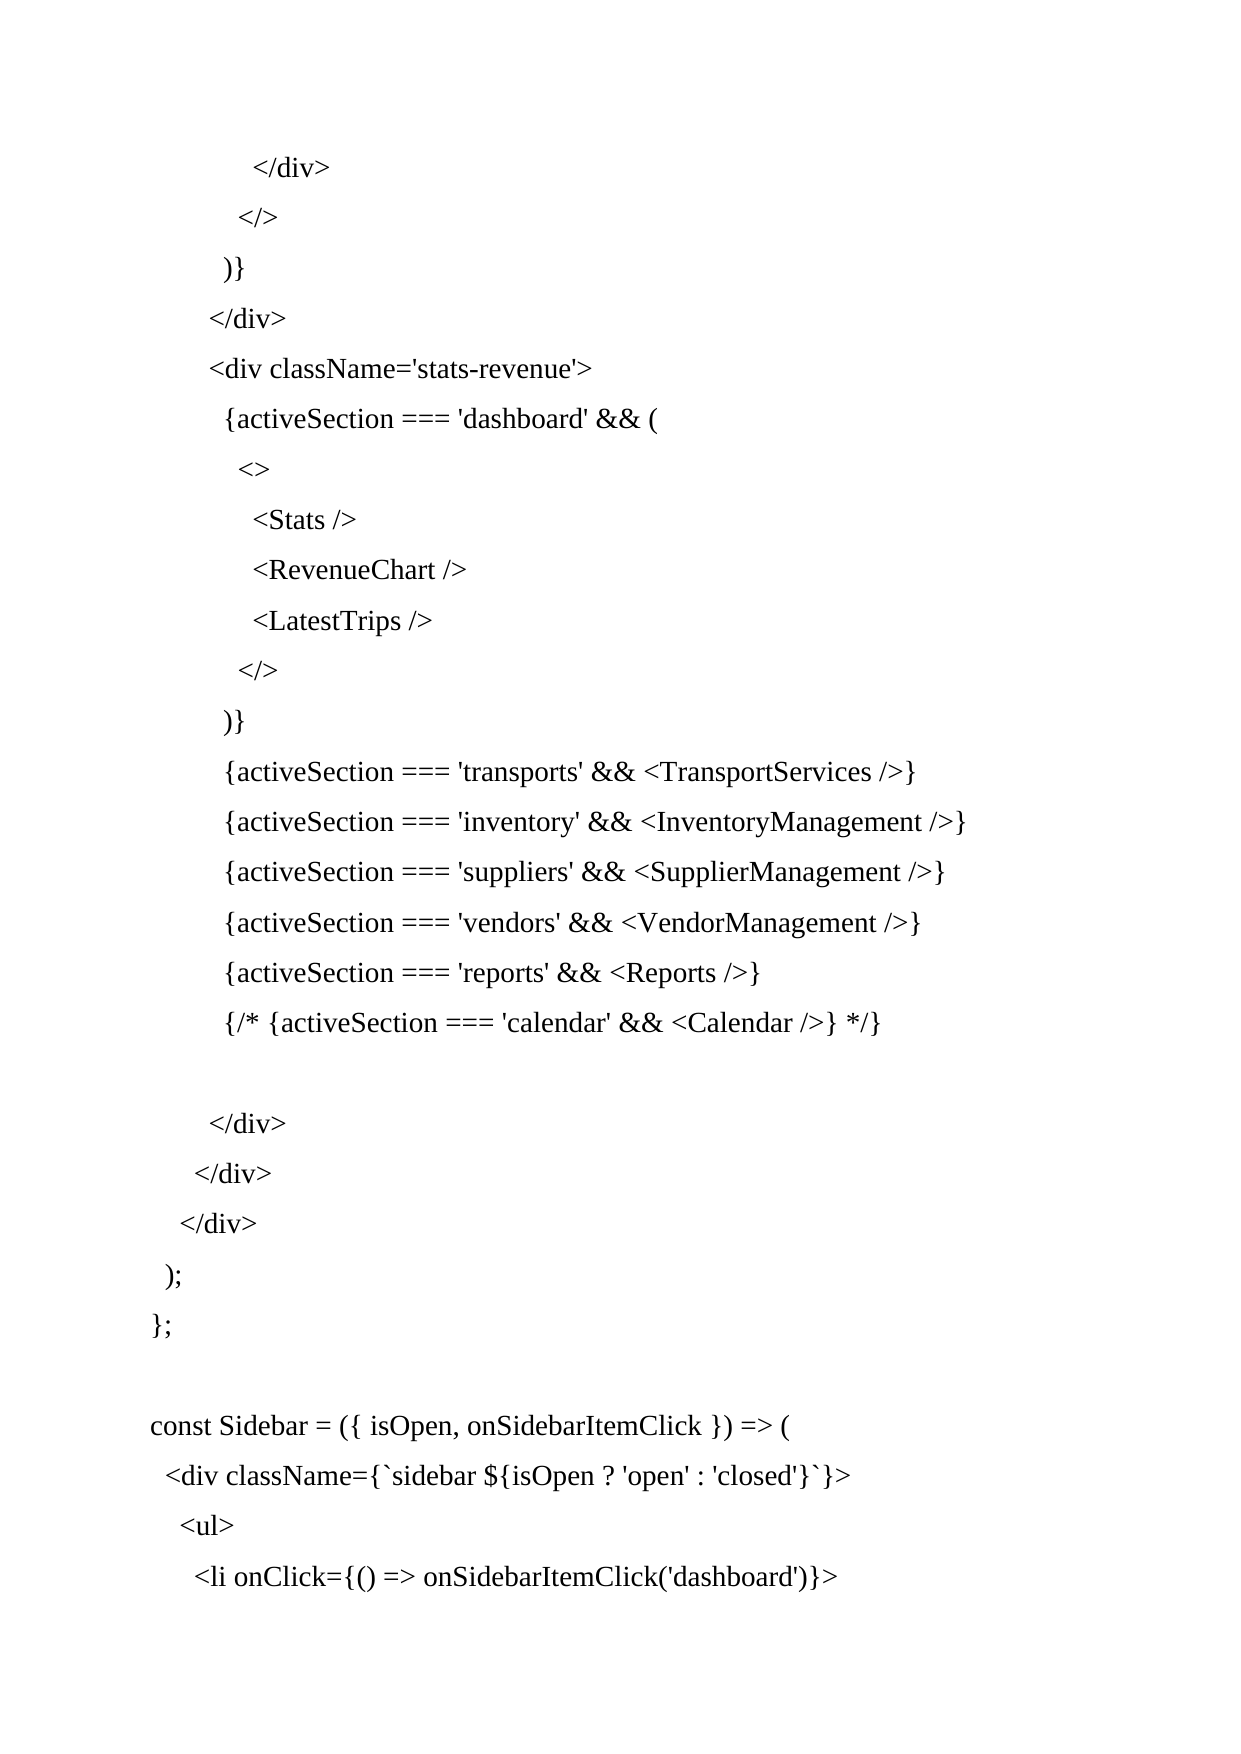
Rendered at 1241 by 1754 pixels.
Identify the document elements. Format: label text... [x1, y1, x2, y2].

text {/* {activeSection === 'calendar' && <Calendar />} */} [150, 1005, 1090, 1039]
text <ul> [150, 1508, 1090, 1542]
text const Sidebar = ({ isOpen, onSidebarItemClick }) => ( [150, 1408, 1090, 1441]
text <> [150, 452, 1090, 485]
text </> [150, 200, 1090, 234]
text {activeSection === 'suppliers' && <SupplierManagement />} [150, 854, 1090, 888]
text <li onClick={() => onSidebarItemClick('dashboard')}> [150, 1559, 1090, 1592]
text }; [150, 1307, 1090, 1341]
text </div> [150, 301, 1090, 334]
text )} [150, 703, 1090, 737]
text </div> [150, 1207, 1090, 1240]
text {activeSection === 'vendors' && <VendorManagement />} [150, 905, 1090, 938]
text <div className='stats-revenue'> [150, 351, 1090, 385]
text </div> [150, 1106, 1090, 1139]
text <Stats /> [150, 502, 1090, 536]
text <LatestTrips /> [150, 603, 1090, 636]
text )} [150, 251, 1090, 284]
text {activeSection === 'transports' && <TransportServices />} [150, 754, 1090, 787]
text <RevenueChart /> [150, 552, 1090, 586]
text ); [150, 1257, 1090, 1290]
text {activeSection === 'reports' && <Reports />} [150, 955, 1090, 988]
text </div> [150, 1156, 1090, 1190]
text <div className={`sidebar ${isOpen ? 'open' : 'closed'}`}> [150, 1458, 1090, 1492]
text </div> [150, 150, 1090, 183]
text </> [150, 653, 1090, 687]
text {activeSection === 'dashboard' && ( [150, 402, 1090, 435]
text {activeSection === 'inventory' && <InventoryManagement />} [150, 804, 1090, 838]
